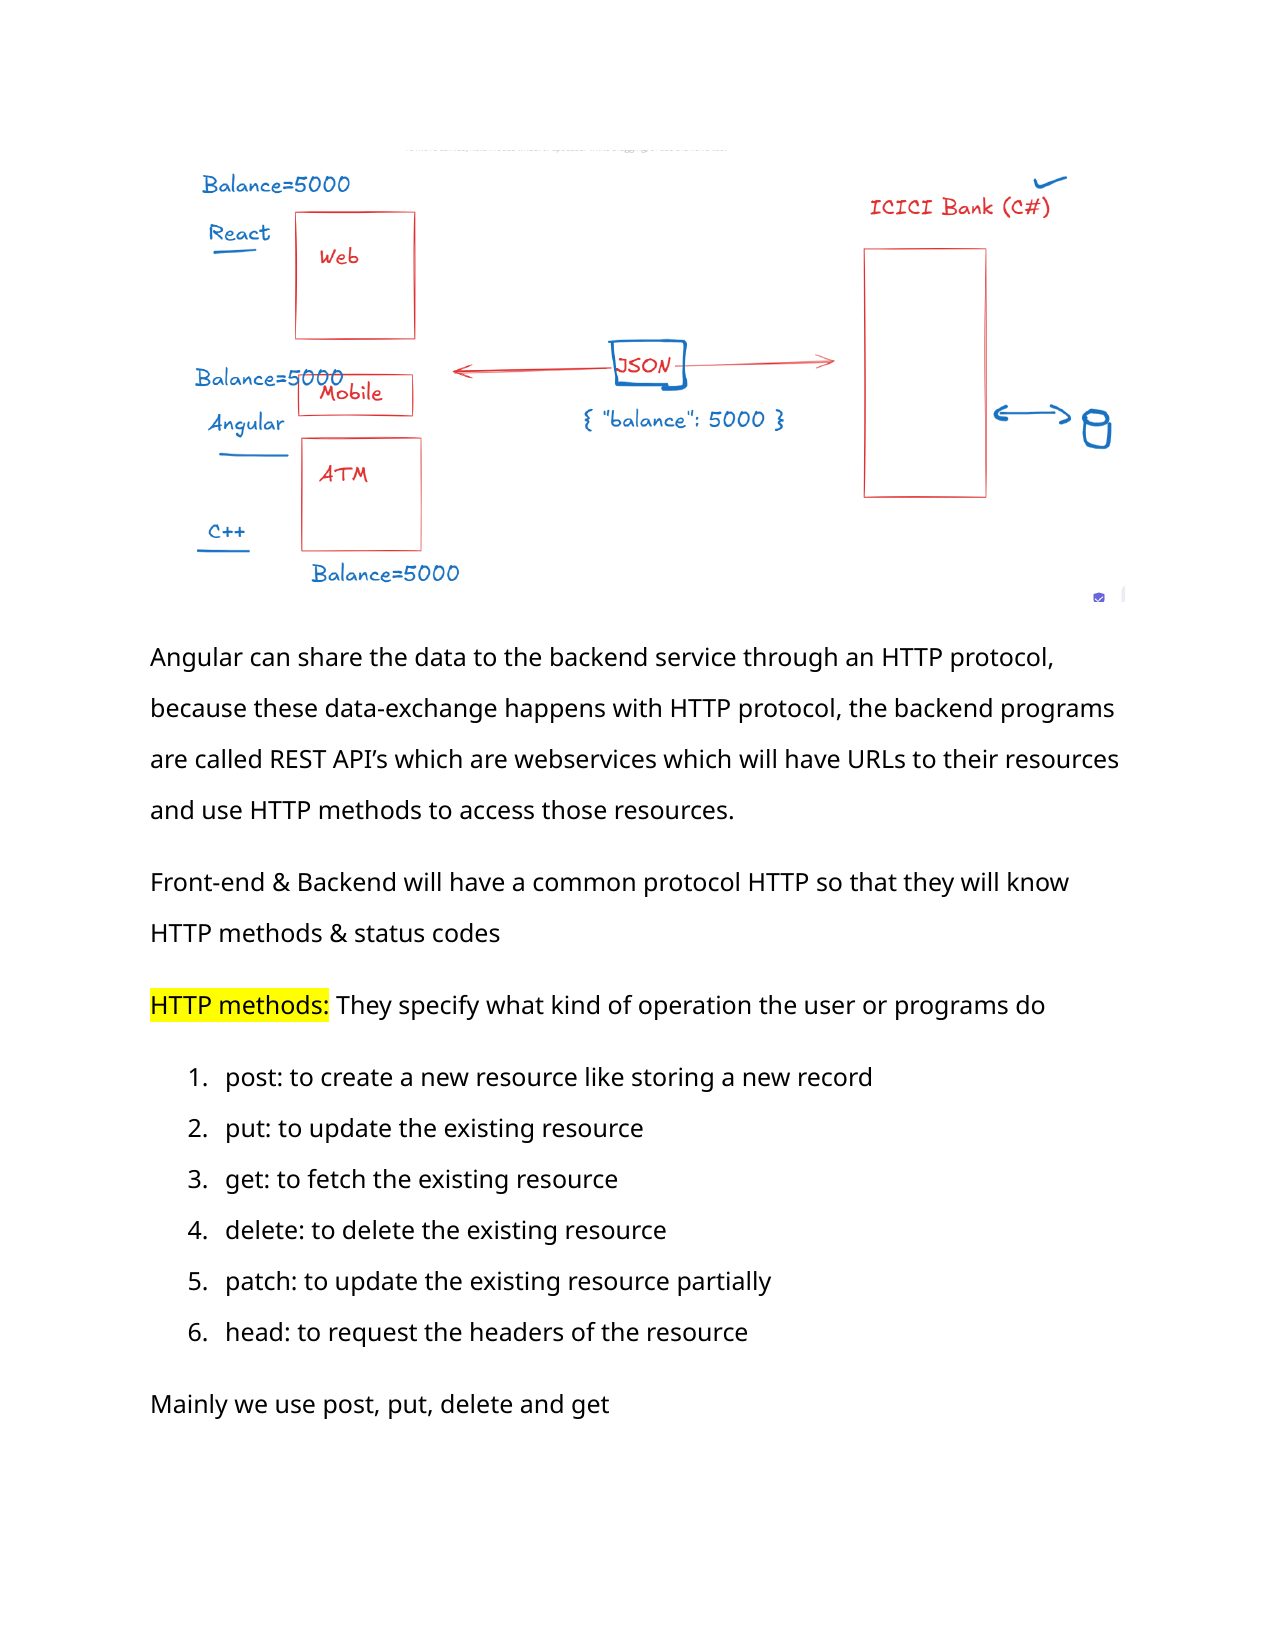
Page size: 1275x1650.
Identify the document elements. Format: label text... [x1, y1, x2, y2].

text Angular can share the data to the backend service through an HTTP protocol, because these data-exchange happens with HTTP protocol, the backend programs are called REST API’s which are webservices which will have URLs to their resources and use HTTP methods to access those resources. [150, 640, 1125, 827]
picture [150, 150, 1125, 602]
list patch: to update the existing resource partially [187, 1264, 1125, 1298]
text Front-end & Backend will have a common protocol HTTP so that they will know HTTP methods & status codes [150, 865, 1125, 950]
list post: to create a new resource like storing a new record [187, 1060, 1125, 1094]
list head: to request the headers of the resource [187, 1315, 1125, 1349]
text Mainly we use post, put, delete and get [150, 1387, 1125, 1421]
list put: to update the existing resource [187, 1111, 1125, 1145]
text HTTP methods: They specify what kind of operation the user or programs do [329, 988, 1125, 1022]
list get: to fetch the existing resource [187, 1162, 1125, 1196]
list delete: to delete the existing resource [187, 1213, 1125, 1247]
